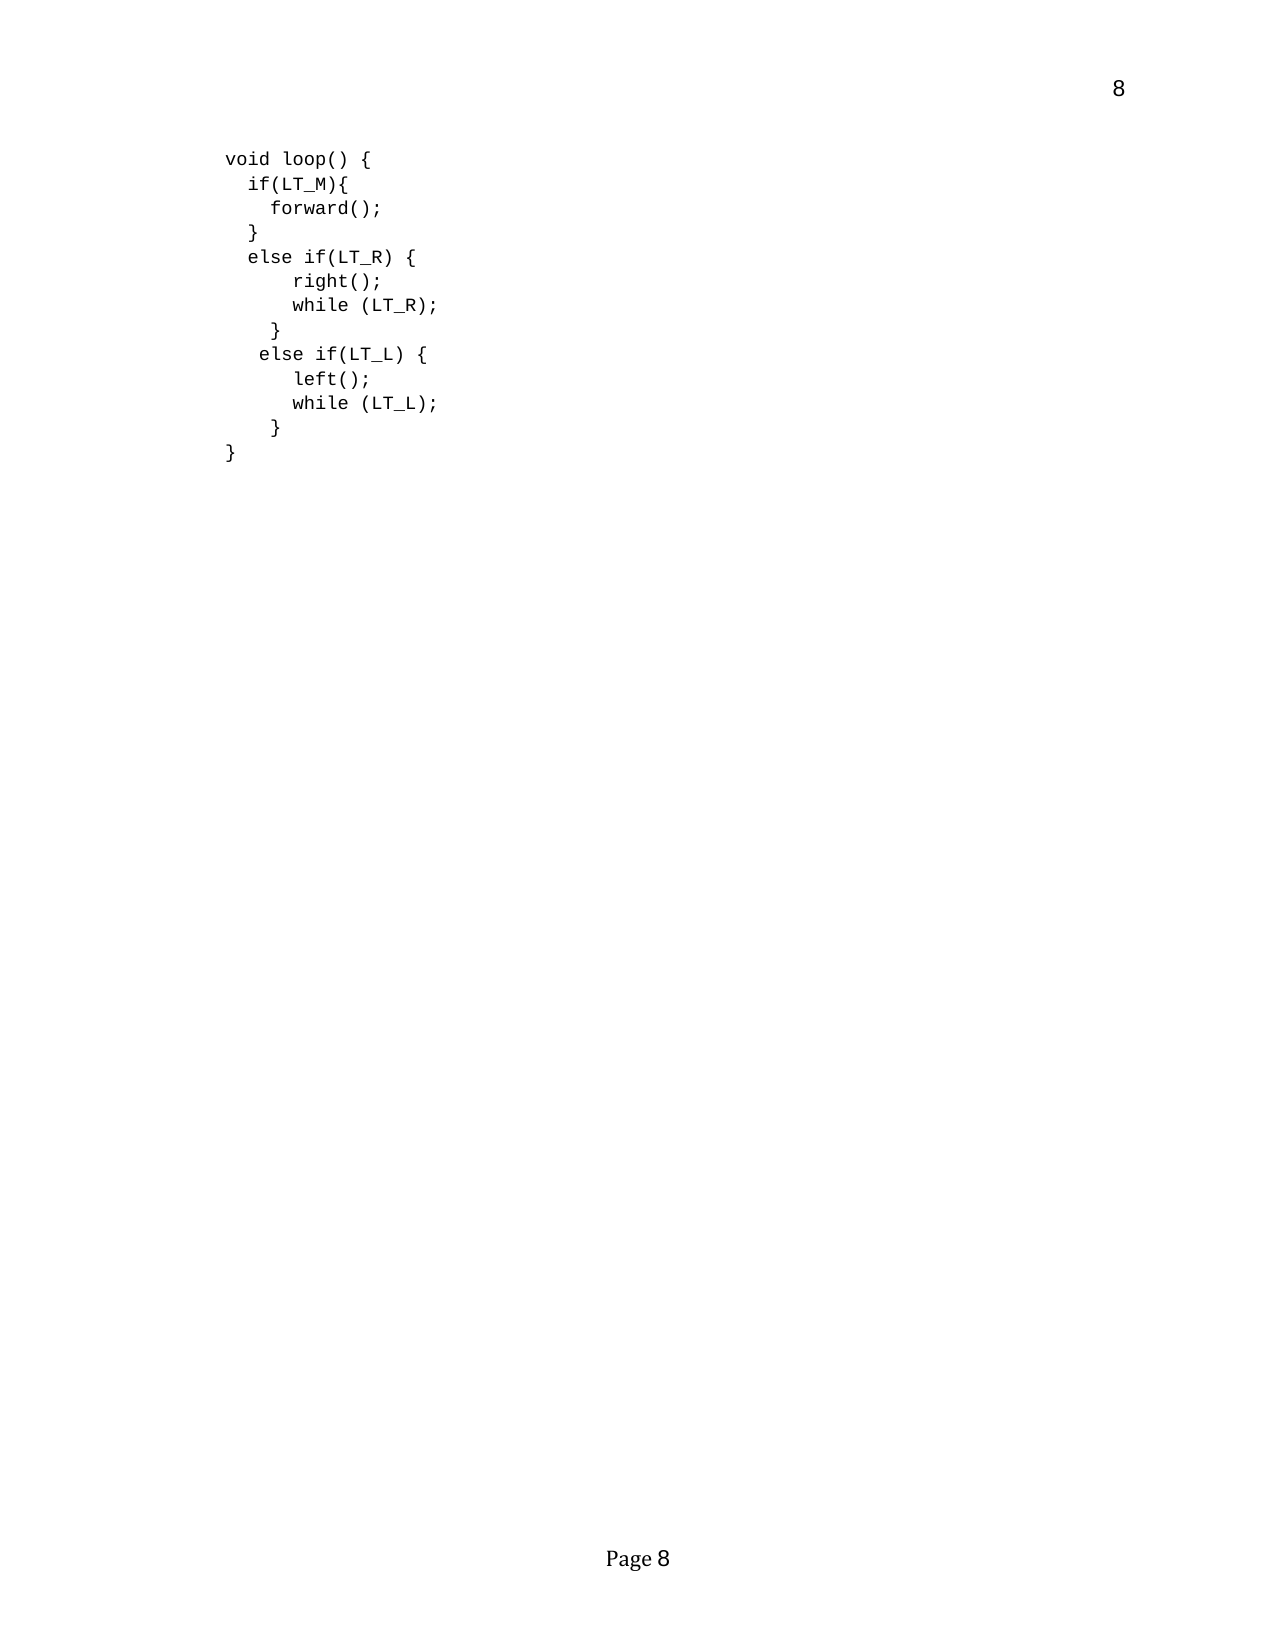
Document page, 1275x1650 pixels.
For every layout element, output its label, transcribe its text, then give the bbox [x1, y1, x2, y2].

text forward(); [225, 199, 1125, 220]
text } [225, 442, 1125, 464]
text while (LT_L); [225, 394, 1125, 415]
text else if(LT_R) { [225, 247, 1125, 269]
text } [225, 223, 1125, 244]
text } [225, 418, 1125, 439]
text } [225, 321, 1125, 342]
text else if(LT_L) { [225, 345, 1125, 366]
text while (LT_R); [225, 296, 1125, 317]
text if(LT_M){ [225, 174, 1125, 196]
text left(); [225, 369, 1125, 391]
text right(); [225, 272, 1125, 293]
text void loop() { [225, 150, 1125, 171]
